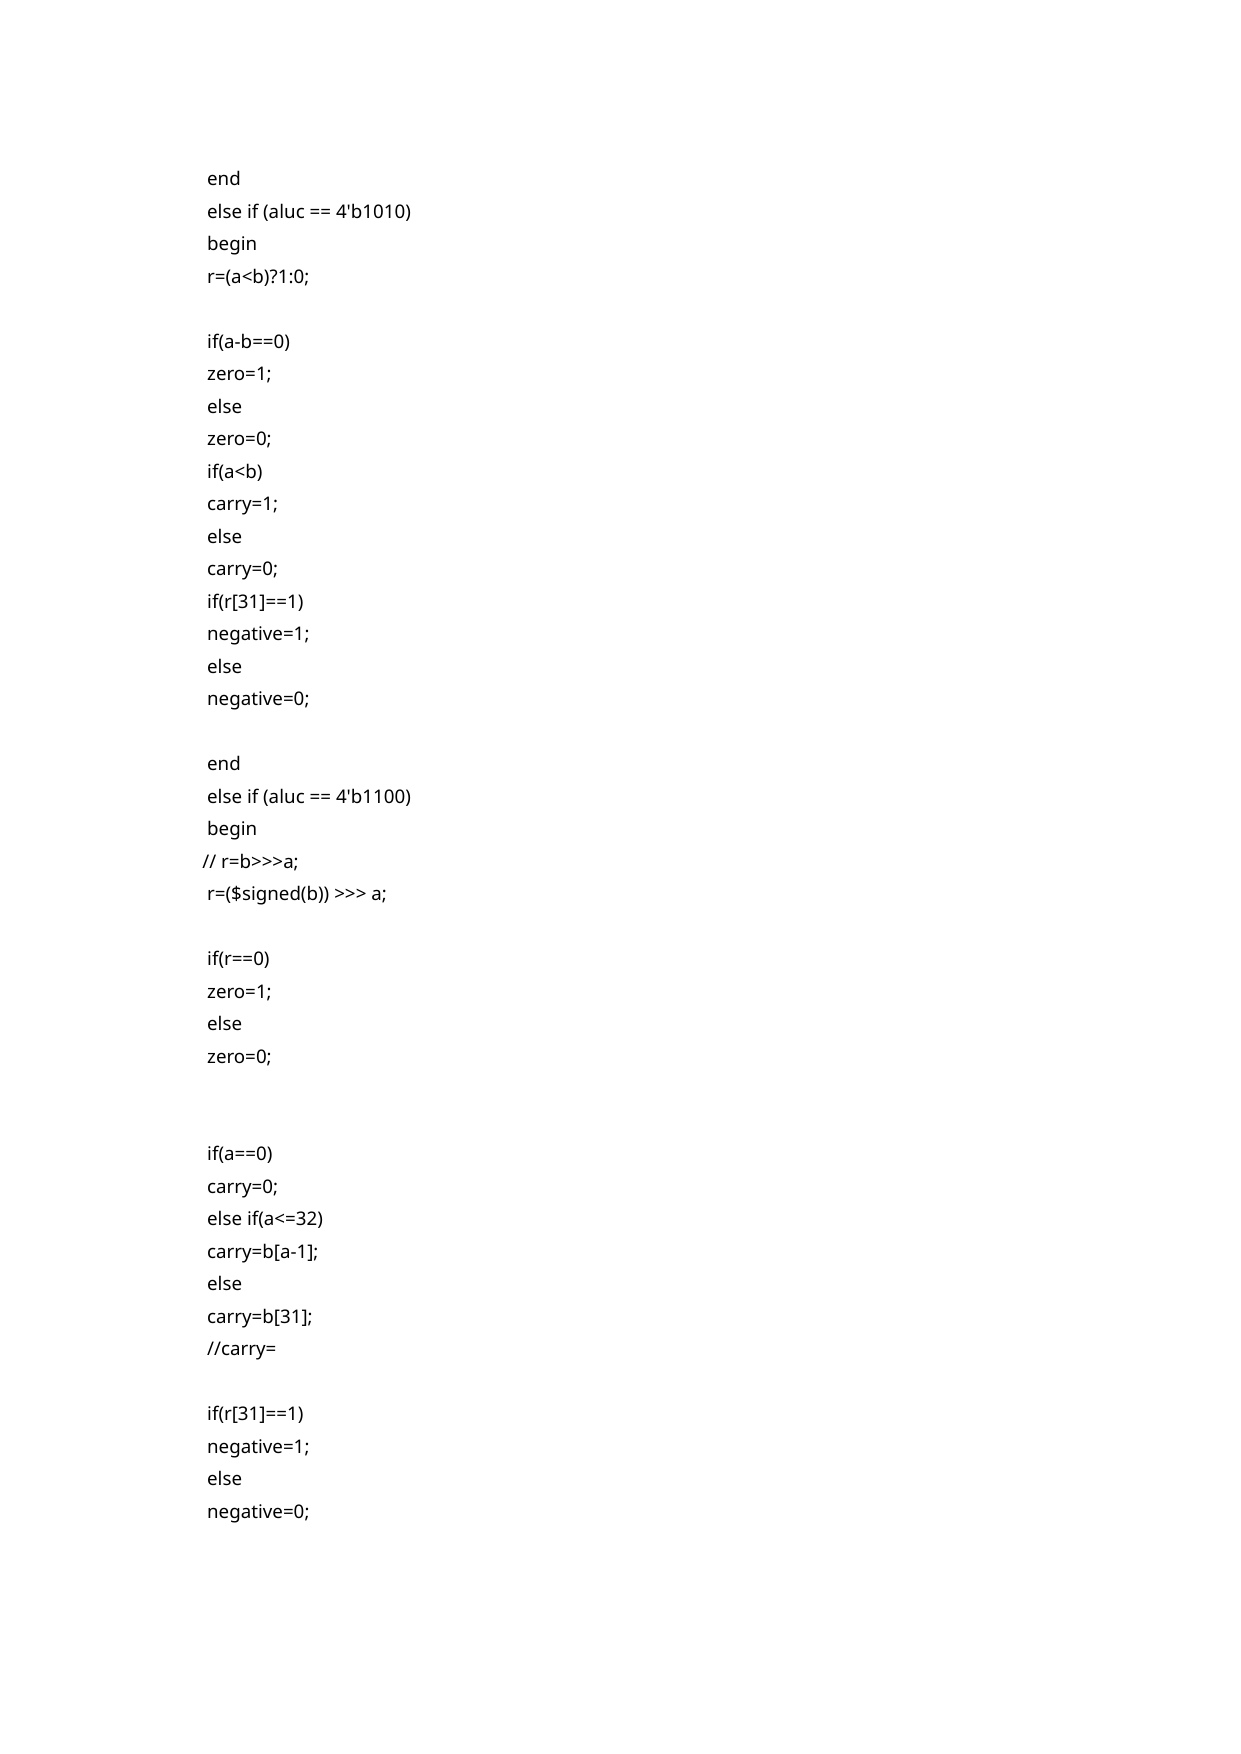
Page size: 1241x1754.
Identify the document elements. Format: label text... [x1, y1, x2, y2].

text if(r[31]==1) [187, 1397, 1053, 1429]
text if(r==0) [187, 942, 1053, 974]
text else if (aluc == 4'b1100) [187, 779, 1053, 812]
text if(a==0) [187, 1137, 1053, 1169]
text if(a<b) [187, 454, 1053, 487]
text carry=0; [187, 1169, 1053, 1202]
text if(r[31]==1) [187, 584, 1053, 617]
text else [187, 389, 1053, 422]
text zero=1; [187, 974, 1053, 1007]
text negative=1; [187, 617, 1053, 649]
text else [187, 1267, 1053, 1299]
text // r=b>>>a; [187, 844, 1053, 877]
text zero=0; [187, 1039, 1053, 1072]
text if(a-b==0) [187, 324, 1053, 357]
text negative=0; [187, 1494, 1053, 1527]
text else if (aluc == 4'b1010) [187, 194, 1053, 227]
text else if(a<=32) [187, 1202, 1053, 1234]
text negative=0; [187, 682, 1053, 714]
text zero=0; [187, 422, 1053, 454]
text negative=1; [187, 1429, 1053, 1462]
text begin [187, 812, 1053, 844]
text else [187, 519, 1053, 552]
text r=($signed(b)) >>> a; [187, 877, 1053, 909]
text carry=1; [187, 487, 1053, 519]
text r=(a<b)?1:0; [187, 259, 1053, 292]
text //carry= [187, 1332, 1053, 1364]
text begin [187, 227, 1053, 259]
text carry=b[31]; [187, 1299, 1053, 1332]
text carry=0; [187, 552, 1053, 584]
text carry=b[a-1]; [187, 1234, 1053, 1267]
text end [187, 162, 1053, 194]
text else [187, 1007, 1053, 1039]
text zero=1; [187, 357, 1053, 389]
text else [187, 1462, 1053, 1494]
text else [187, 649, 1053, 682]
text end [187, 747, 1053, 779]
